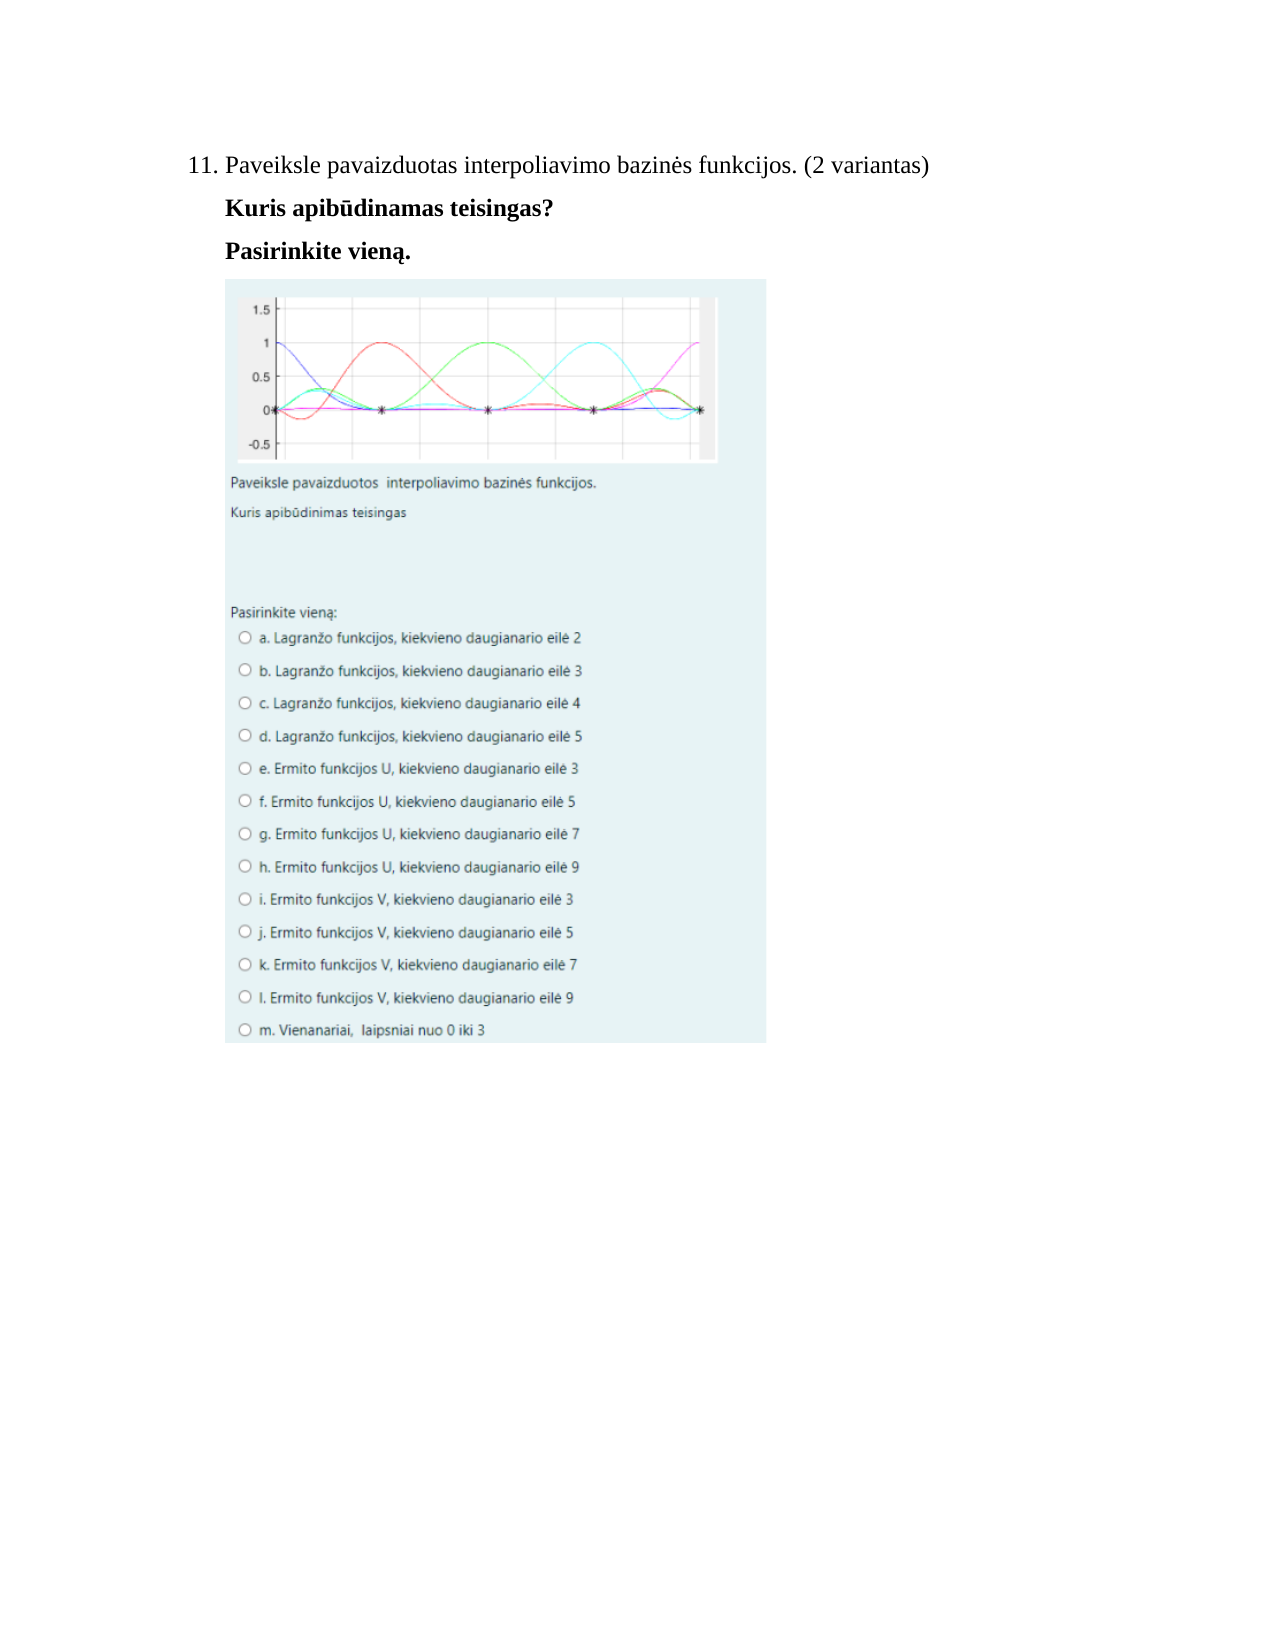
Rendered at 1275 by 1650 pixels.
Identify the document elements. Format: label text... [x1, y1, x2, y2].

picture [225, 279, 767, 1043]
list Paveiksle pavaizduotas interpoliavimo bazinės funkcijos. (2 variantas) [187, 150, 1125, 179]
text Pasirinkite vieną. [225, 236, 1125, 265]
text Kuris apibūdinamas teisingas? [225, 193, 1125, 222]
